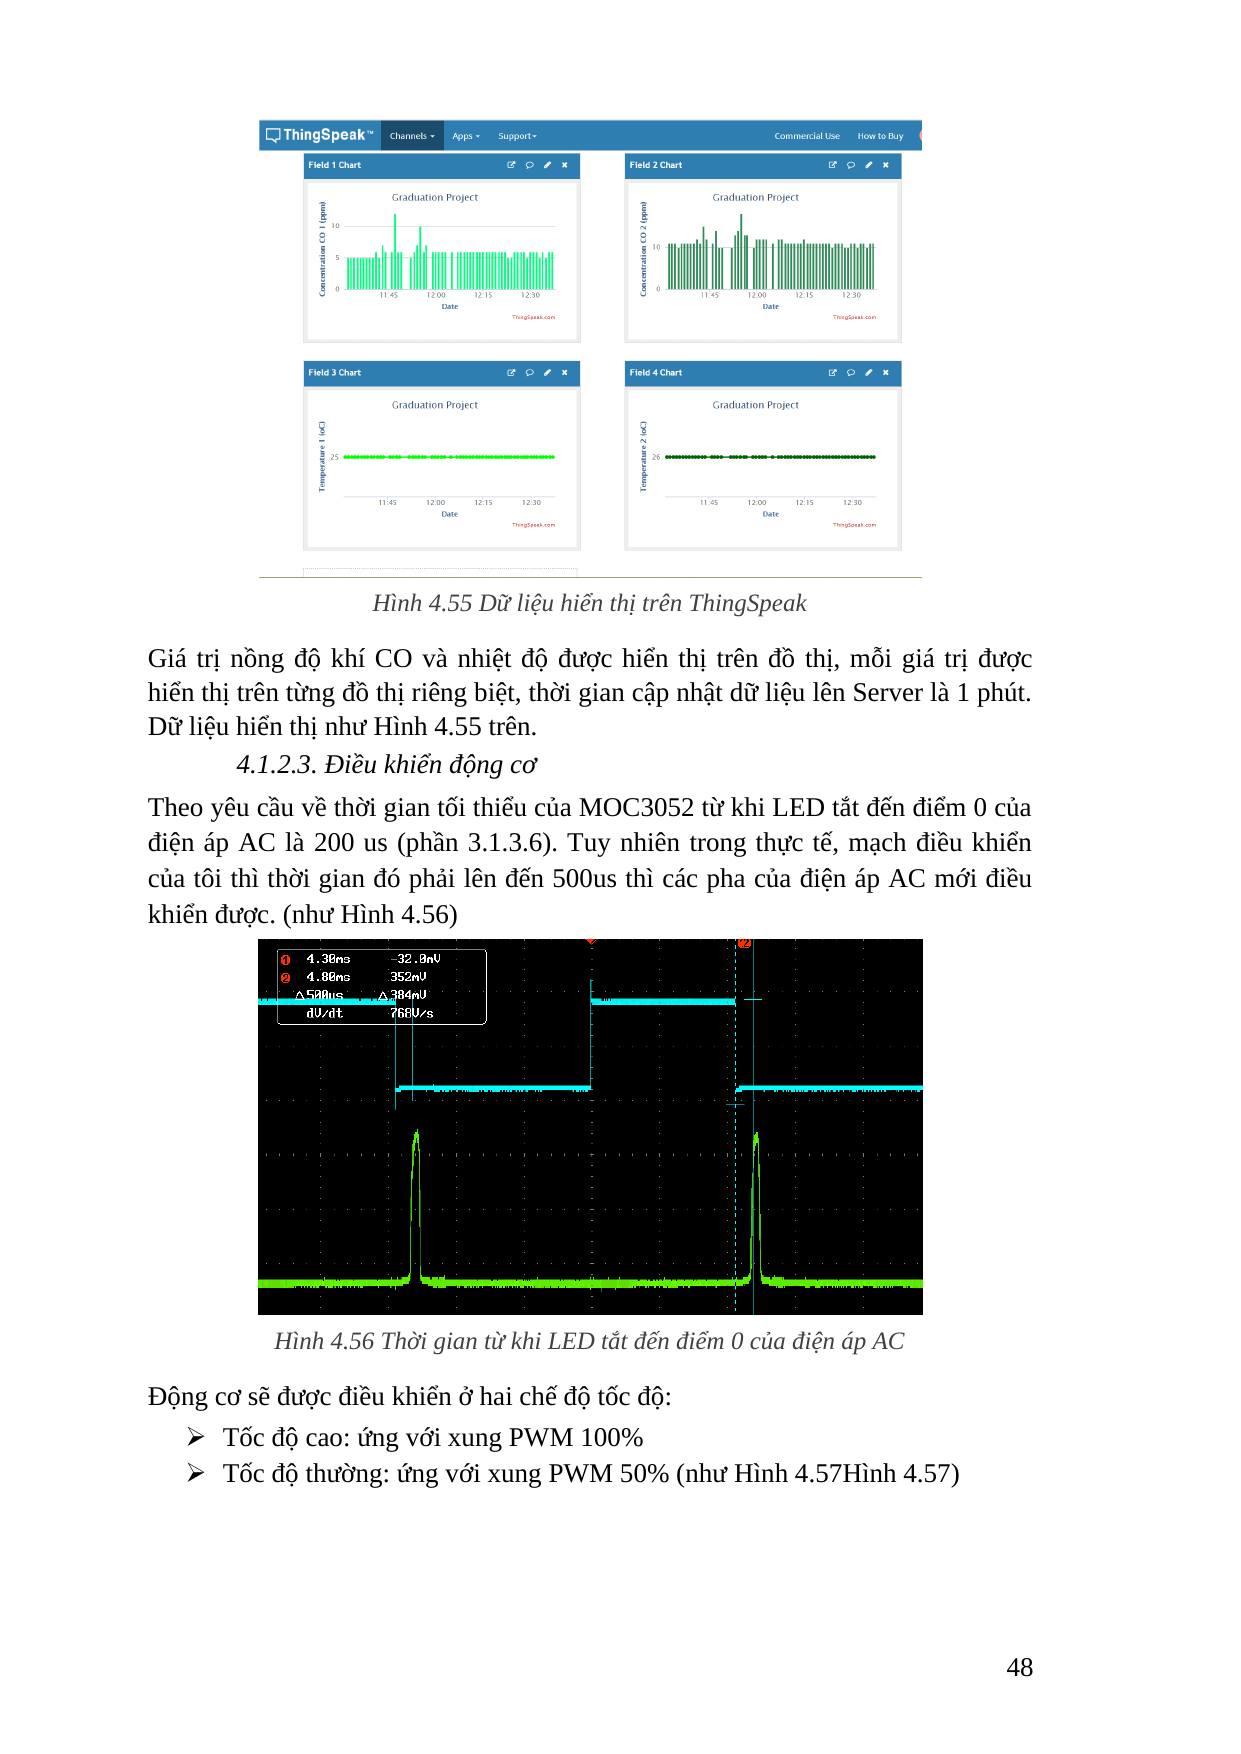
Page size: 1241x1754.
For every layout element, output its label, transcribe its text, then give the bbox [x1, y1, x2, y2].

subtitle Điều khiển động cơ [148, 749, 1033, 780]
picture [258, 939, 923, 1315]
text Động cơ sẽ được điều khiển ở hai chế độ tốc độ: [148, 1379, 1033, 1411]
list Tốc độ cao: ứng với xung PWM 100% [185, 1422, 1033, 1453]
picture [259, 118, 922, 578]
